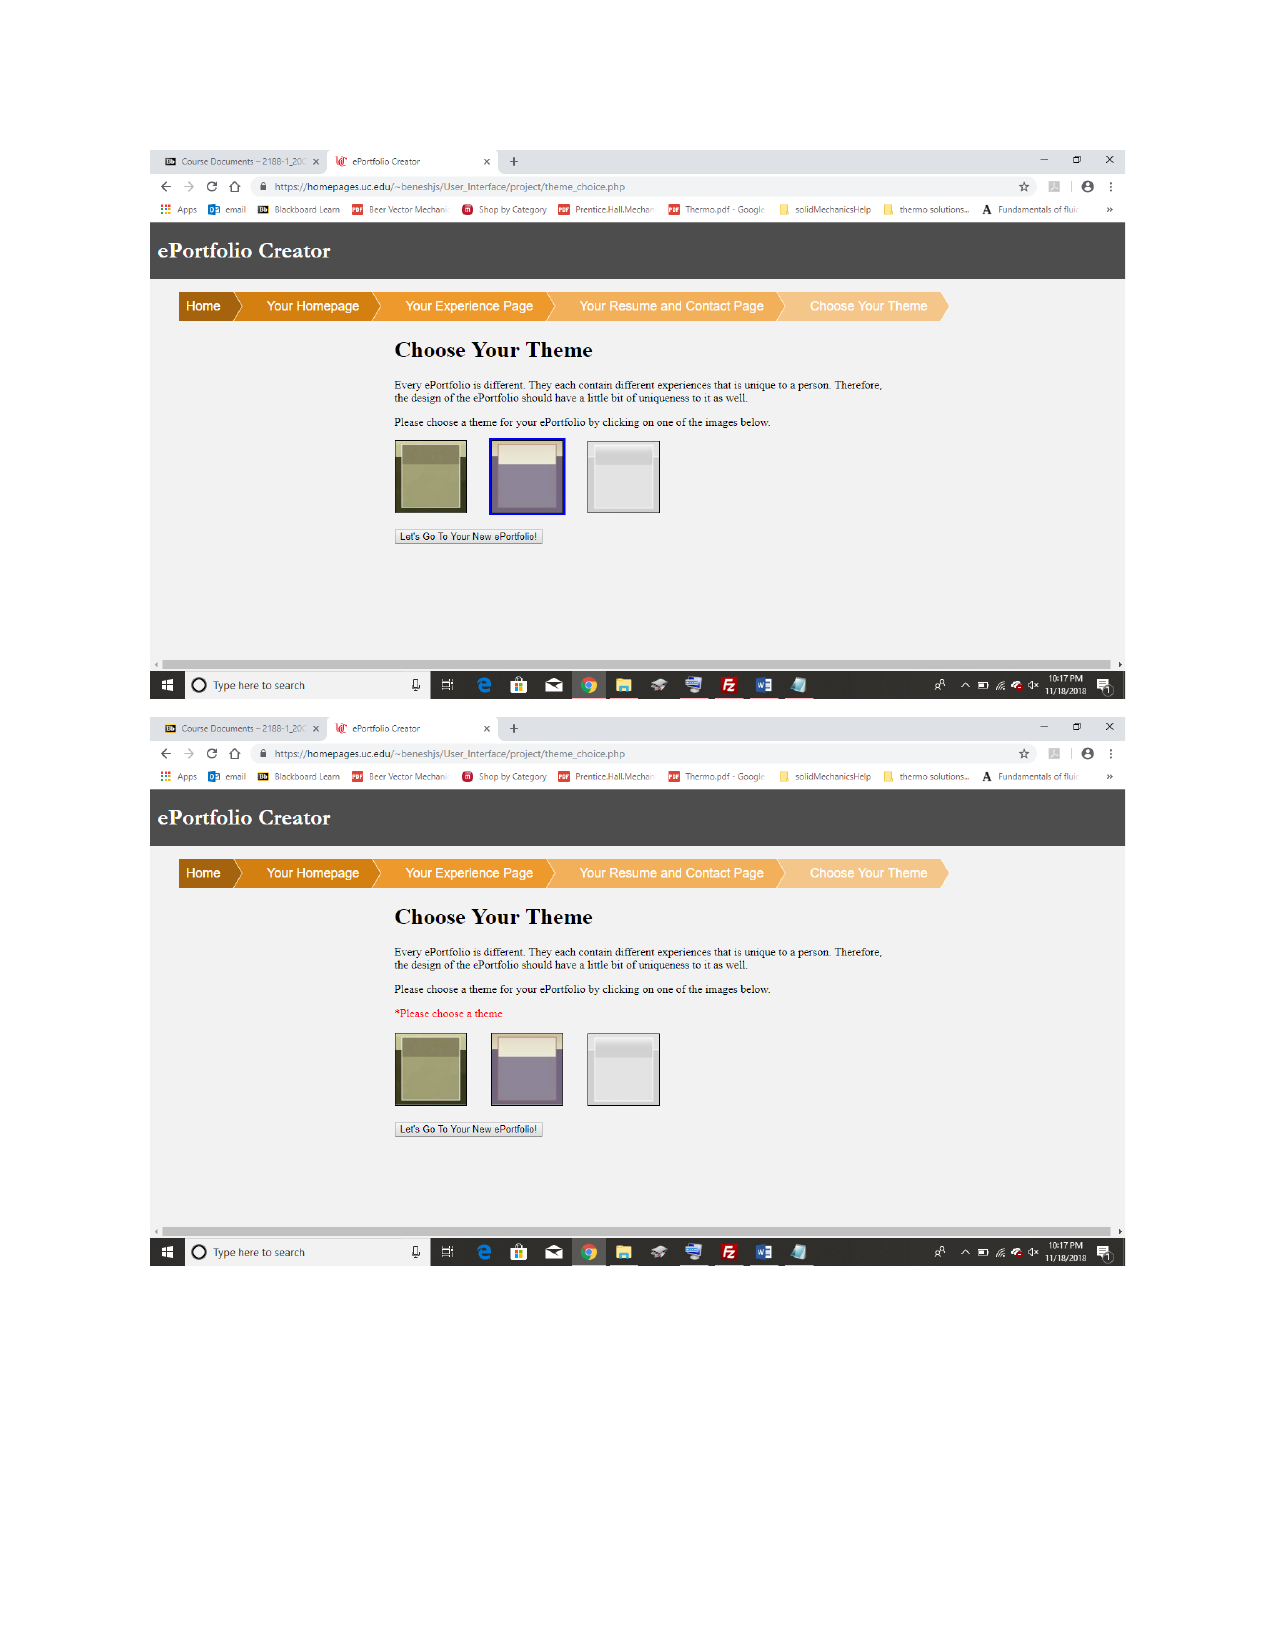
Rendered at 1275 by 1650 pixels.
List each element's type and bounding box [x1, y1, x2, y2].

picture [150, 717, 1125, 1266]
picture [150, 150, 1125, 699]
